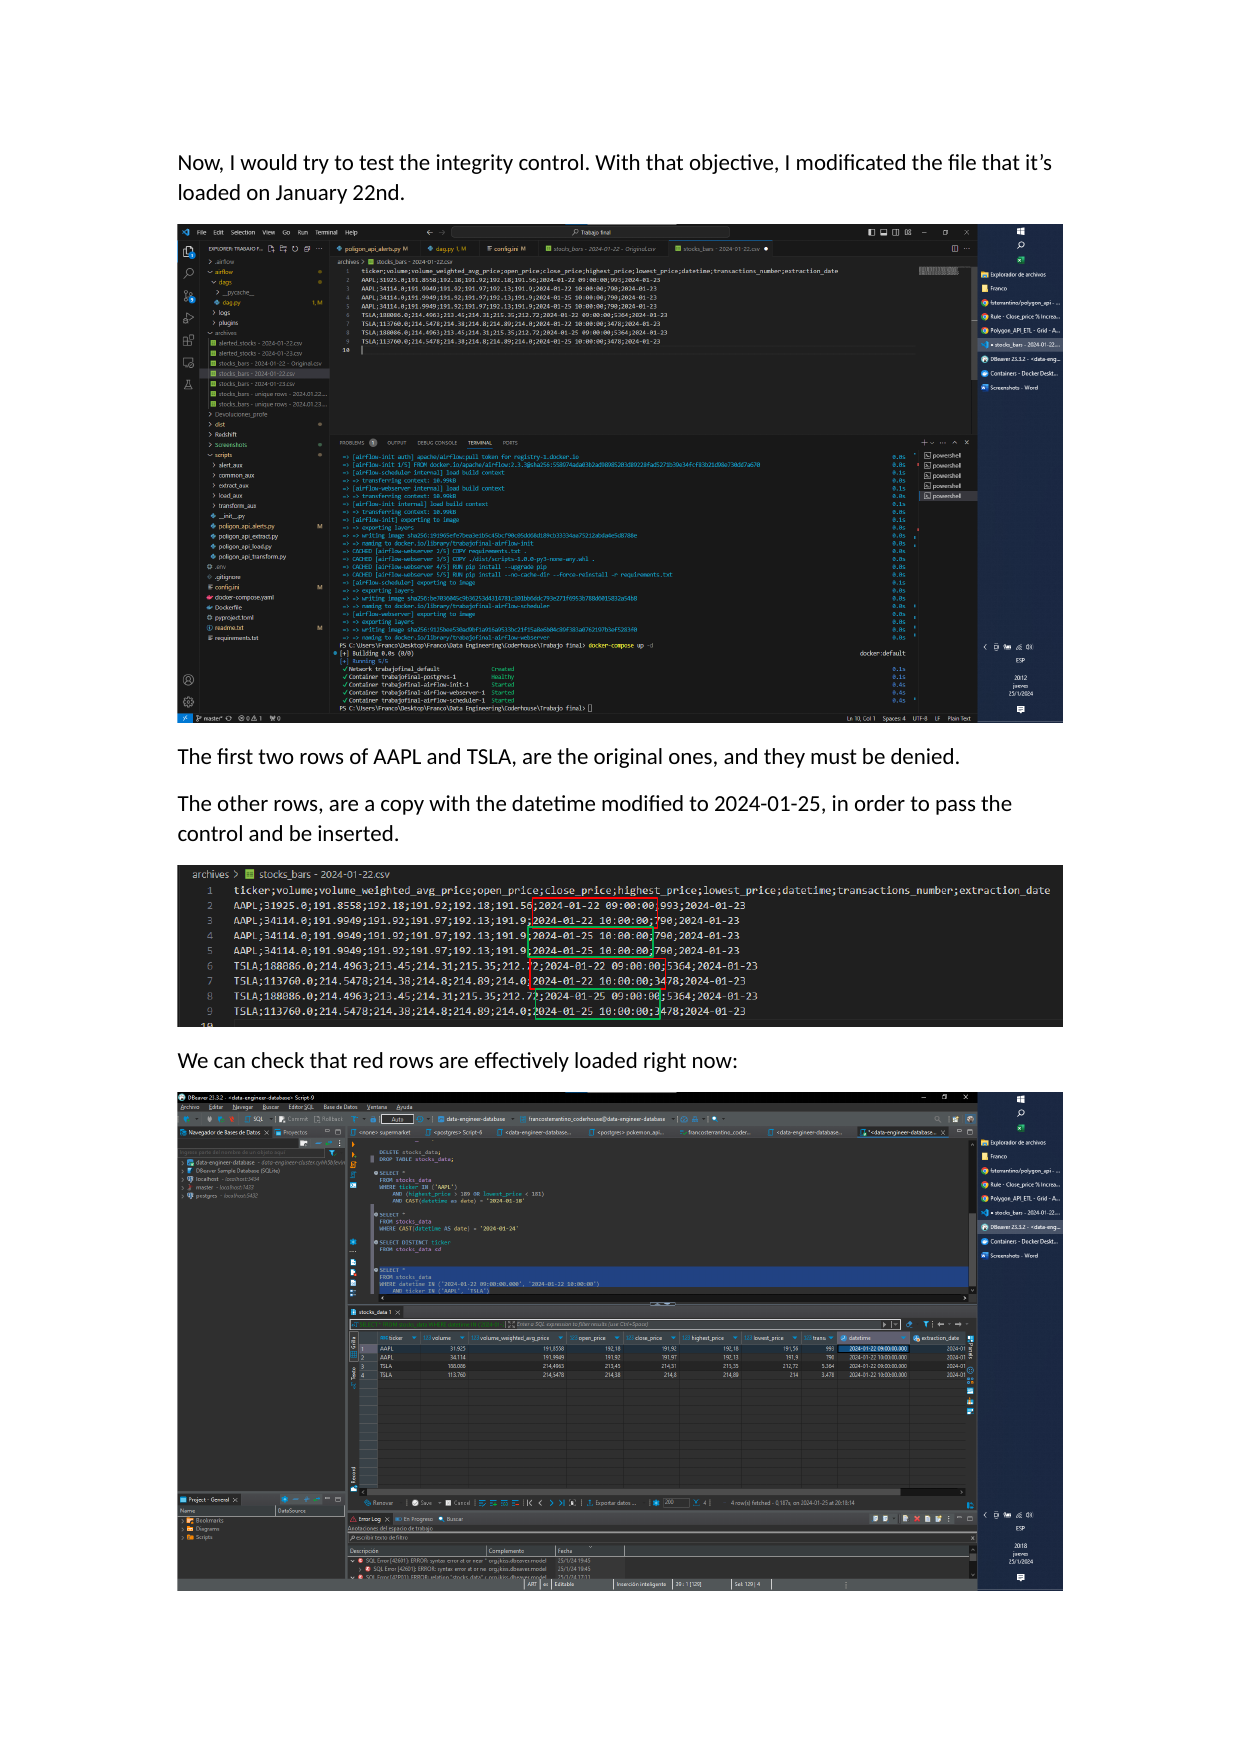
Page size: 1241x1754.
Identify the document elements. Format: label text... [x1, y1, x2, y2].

text The other rows, are a copy with the datetime modified to 2024-01-25, in order to pass the control and be inserted. [177, 789, 1063, 847]
picture [177, 224, 1063, 723]
picture [177, 865, 1063, 1027]
text We can check that red rows are effectively loaded right now: [177, 1046, 1063, 1074]
picture [177, 1092, 1063, 1591]
text The first two rows of AAPL and TSLA, are the original ones, and they must be denied. [177, 742, 1063, 770]
text Now, I would try to test the integrity control. With that objective, I modificated the file that it’s loaded on January 22nd. [177, 148, 1063, 206]
